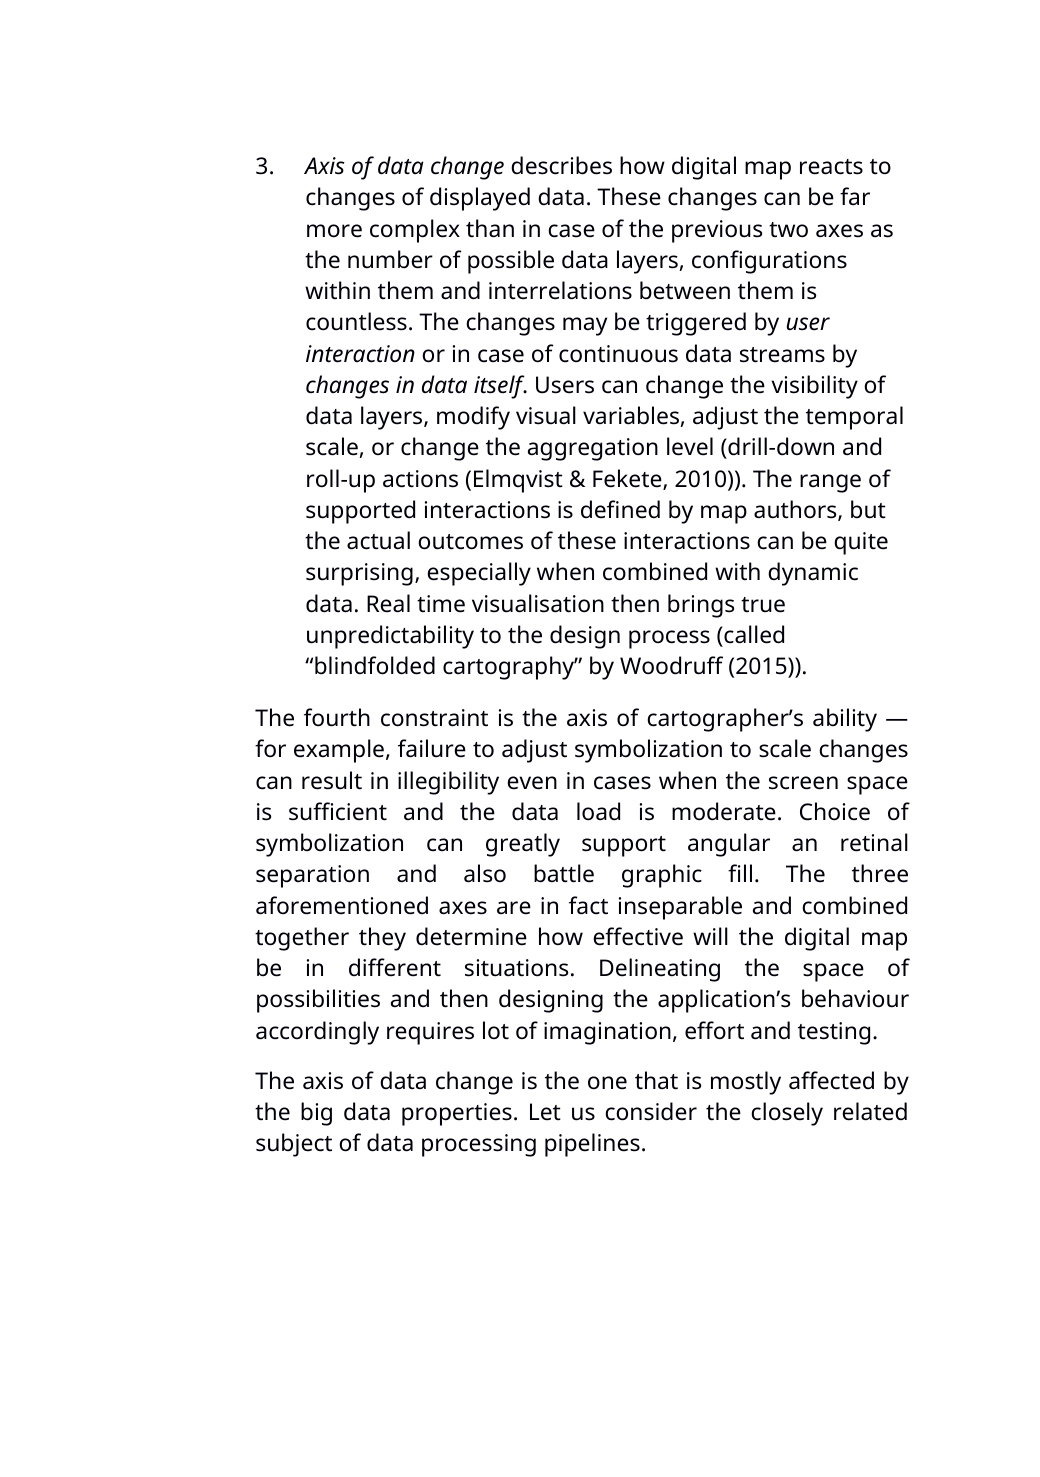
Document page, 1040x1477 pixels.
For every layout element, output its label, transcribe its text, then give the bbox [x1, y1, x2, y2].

text The axis of data change is the one that is mostly affected by the big data properties. Let us consider the closely related subject of data processing pipelines. [255, 1064, 910, 1158]
text The fourth constraint is the axis of cartographer’s ability — for example, failure to adjust symbolization to scale changes can result in illegibility even in cases when the screen space is sufficient and the data load is moderate. Choice of symbolization can greatly support angular an retinal separation and also battle graphic fill. The three aforementioned axes are in fact inseparable and combined together they determine how effective will the digital map be in different situations. Delineating the space of possibilities and then designing the application’s behaviour accordingly requires lot of imagination, effort and testing. [255, 702, 910, 1046]
list Axis of data change describes how digital map reacts to changes of displayed data. These changes can be far more complex than in case of the previous two axes as the number of possible data layers, configurations within them and interrelations between them is countless. The changes may be triggered by user interaction or in case of continuous data streams by changes in data itself. Users can change the visibility of data layers, modify visual variables, adjust the temporal scale, or change the aggregation level (drill-down and roll-up actions (Elmqvist & Fekete, 2010)). The range of supported interactions is defined by map authors, but the actual outcomes of these interactions can be quite surprising, especially when combined with dynamic data. Real time visualisation then brings true unpredictability to the design process (called “blindfolded cartography” by Woodruff (2015)). [255, 150, 910, 681]
